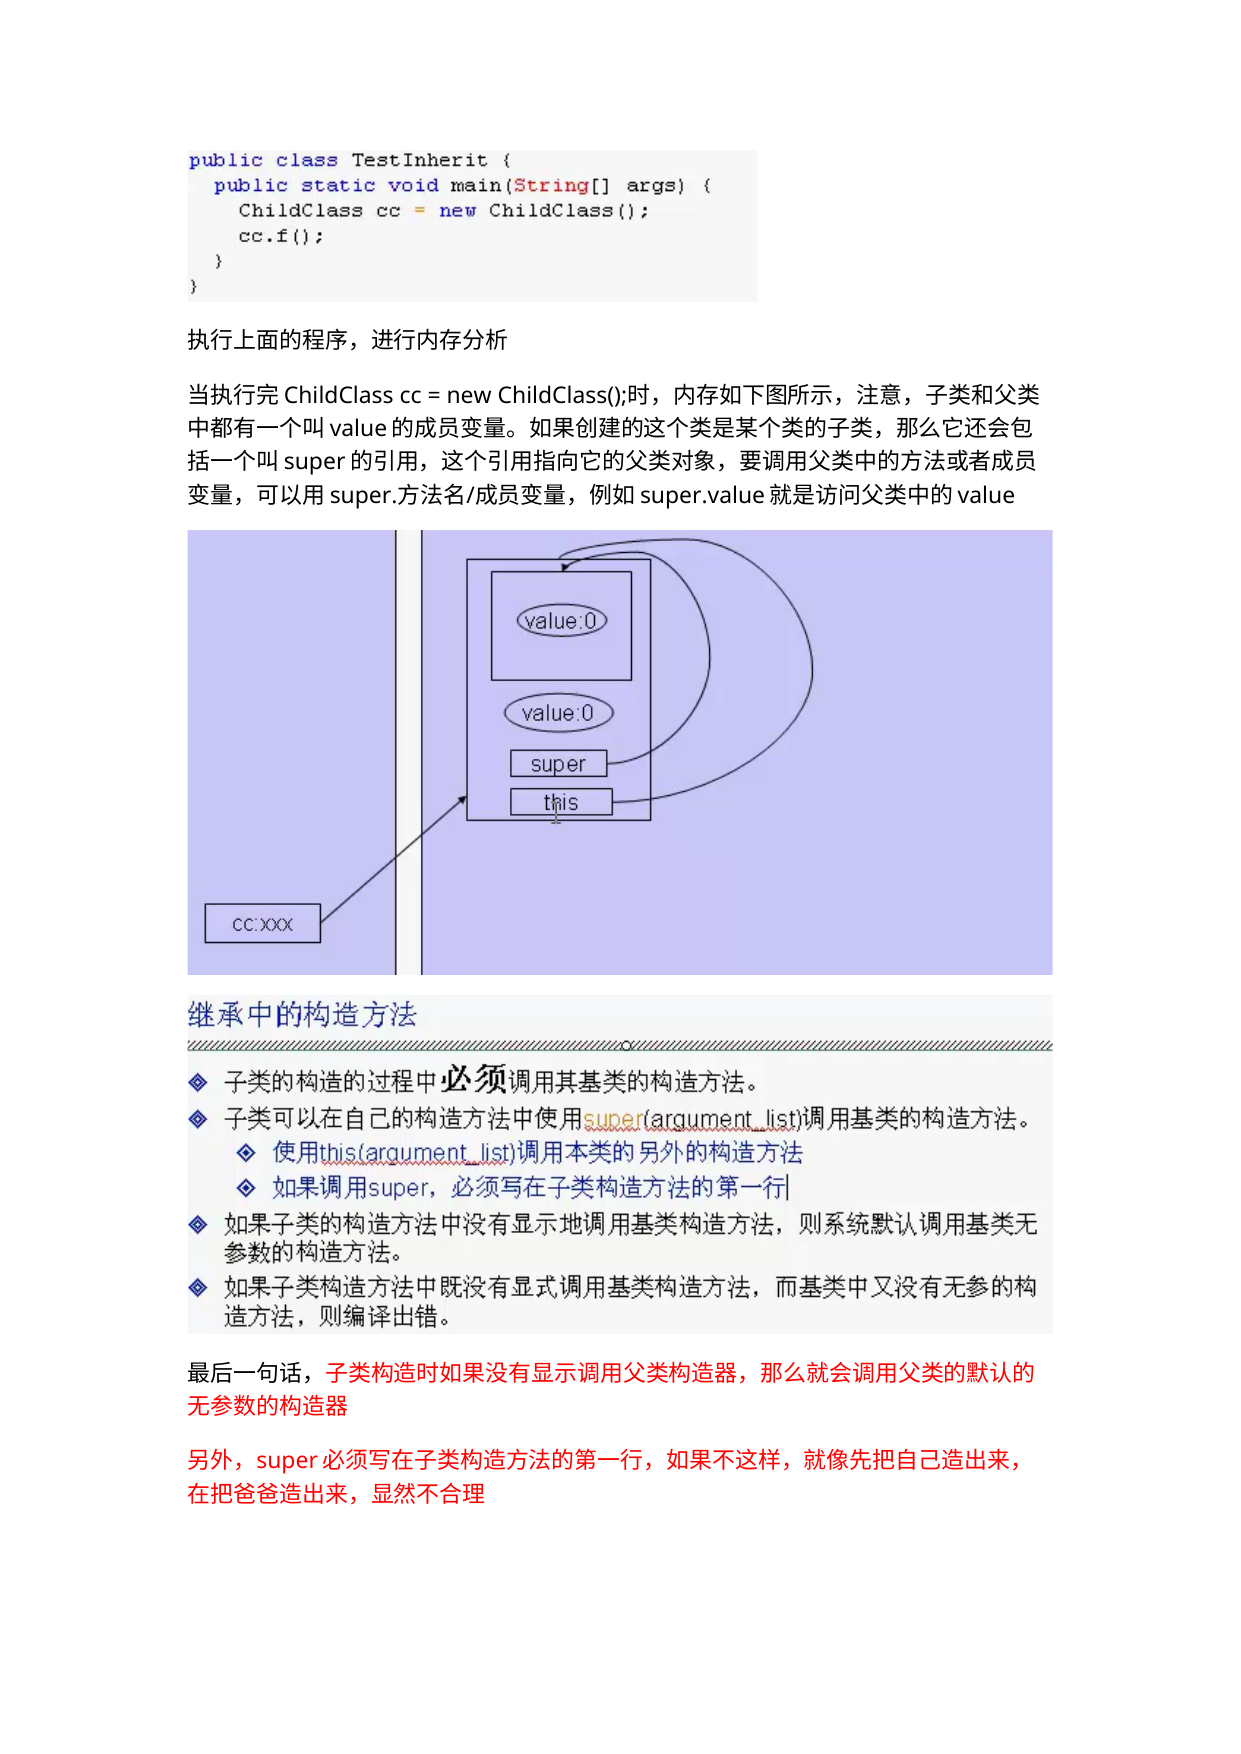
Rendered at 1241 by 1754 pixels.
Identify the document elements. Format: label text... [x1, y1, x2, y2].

text 最后一句话，子类构造时如果没有显示调用父类构造器，那么就会调用父类的默认的无参数的构造器 [187, 1355, 1053, 1421]
picture [187, 530, 1053, 975]
text 执行上面的程序，进行内存分析 [187, 322, 1053, 356]
picture [187, 995, 1053, 1334]
picture [187, 150, 758, 302]
text 当执行完ChildClass cc = new ChildClass();时，内存如下图所示，注意，子类和父类中都有一个叫value的成员变量。如果创建的这个类是某个类的子类，那么它还会包括一个叫super的引用，这个引用指向它的父类对象，要调用父类中的方法或者成员变量，可以用super.方法名/成员变量，例如super.value就是访问父类中的value [187, 376, 1053, 510]
text 另外，super必须写在子类构造方法的第一行，如果不这样，就像先把自己造出来，在把爸爸造出来，显然不合理 [187, 1442, 1053, 1509]
